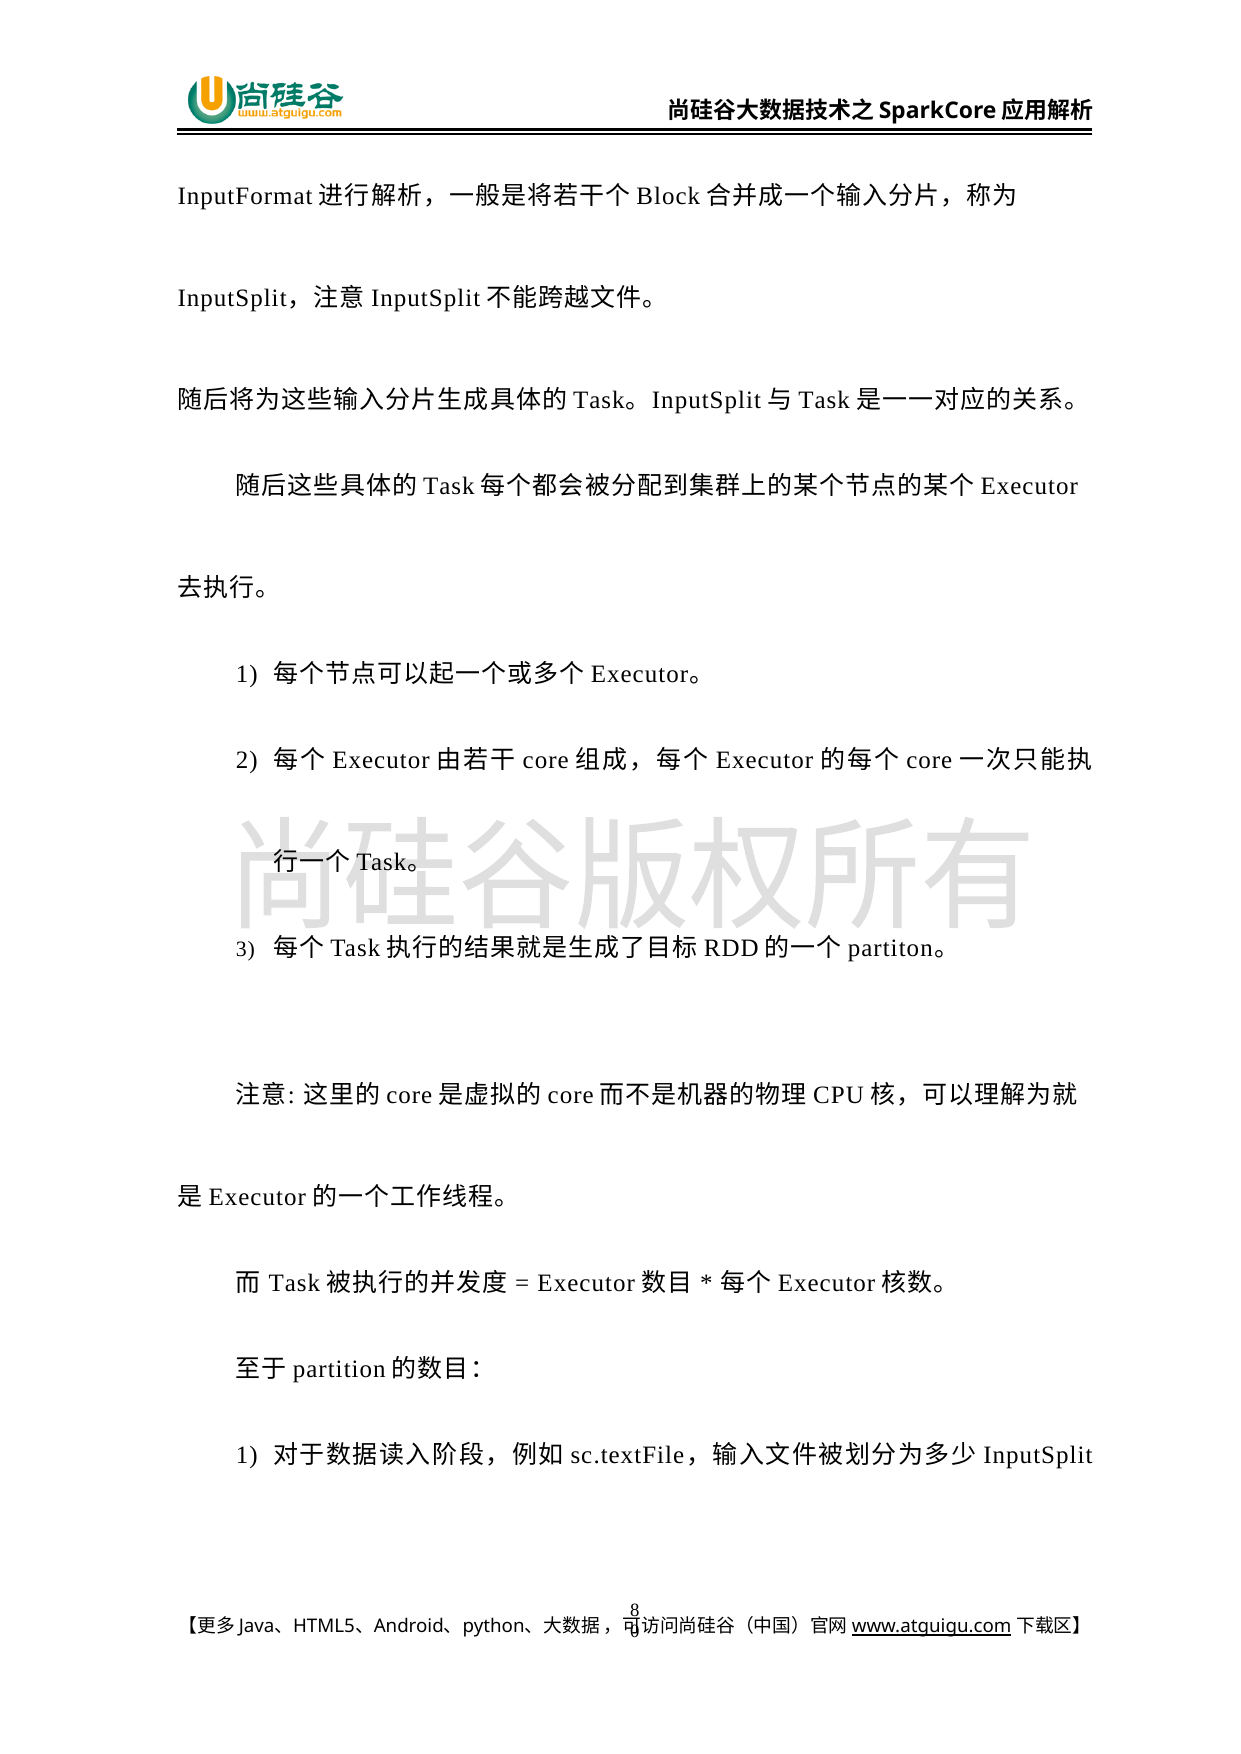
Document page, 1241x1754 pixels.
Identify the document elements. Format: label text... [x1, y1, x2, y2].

list 每个Task执行的结果就是生成了目标RDD的一个partiton。 [236, 912, 1092, 979]
list 每个节点可以起一个或多个Executor。 [236, 638, 1092, 706]
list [236, 1419, 1092, 1487]
text 至于partition的数目： [177, 1333, 1092, 1401]
picture [177, 68, 362, 128]
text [177, 160, 1092, 432]
list 每个Executor由若干core组成，每个Executor的每个core一次只能执行一个Task。 [236, 724, 1092, 893]
text 而 Task被执行的并发度 = Executor数目 * 每个Executor核数。 [177, 1247, 1092, 1314]
text 随后这些具体的Task每个都会被分配到集群上的某个节点的某个Executor去执行。 [177, 450, 1092, 619]
text 注意: 这里的core是虚拟的core而不是机器的物理CPU核，可以理解为就是Executor的一个工作线程。 [177, 1059, 1092, 1228]
